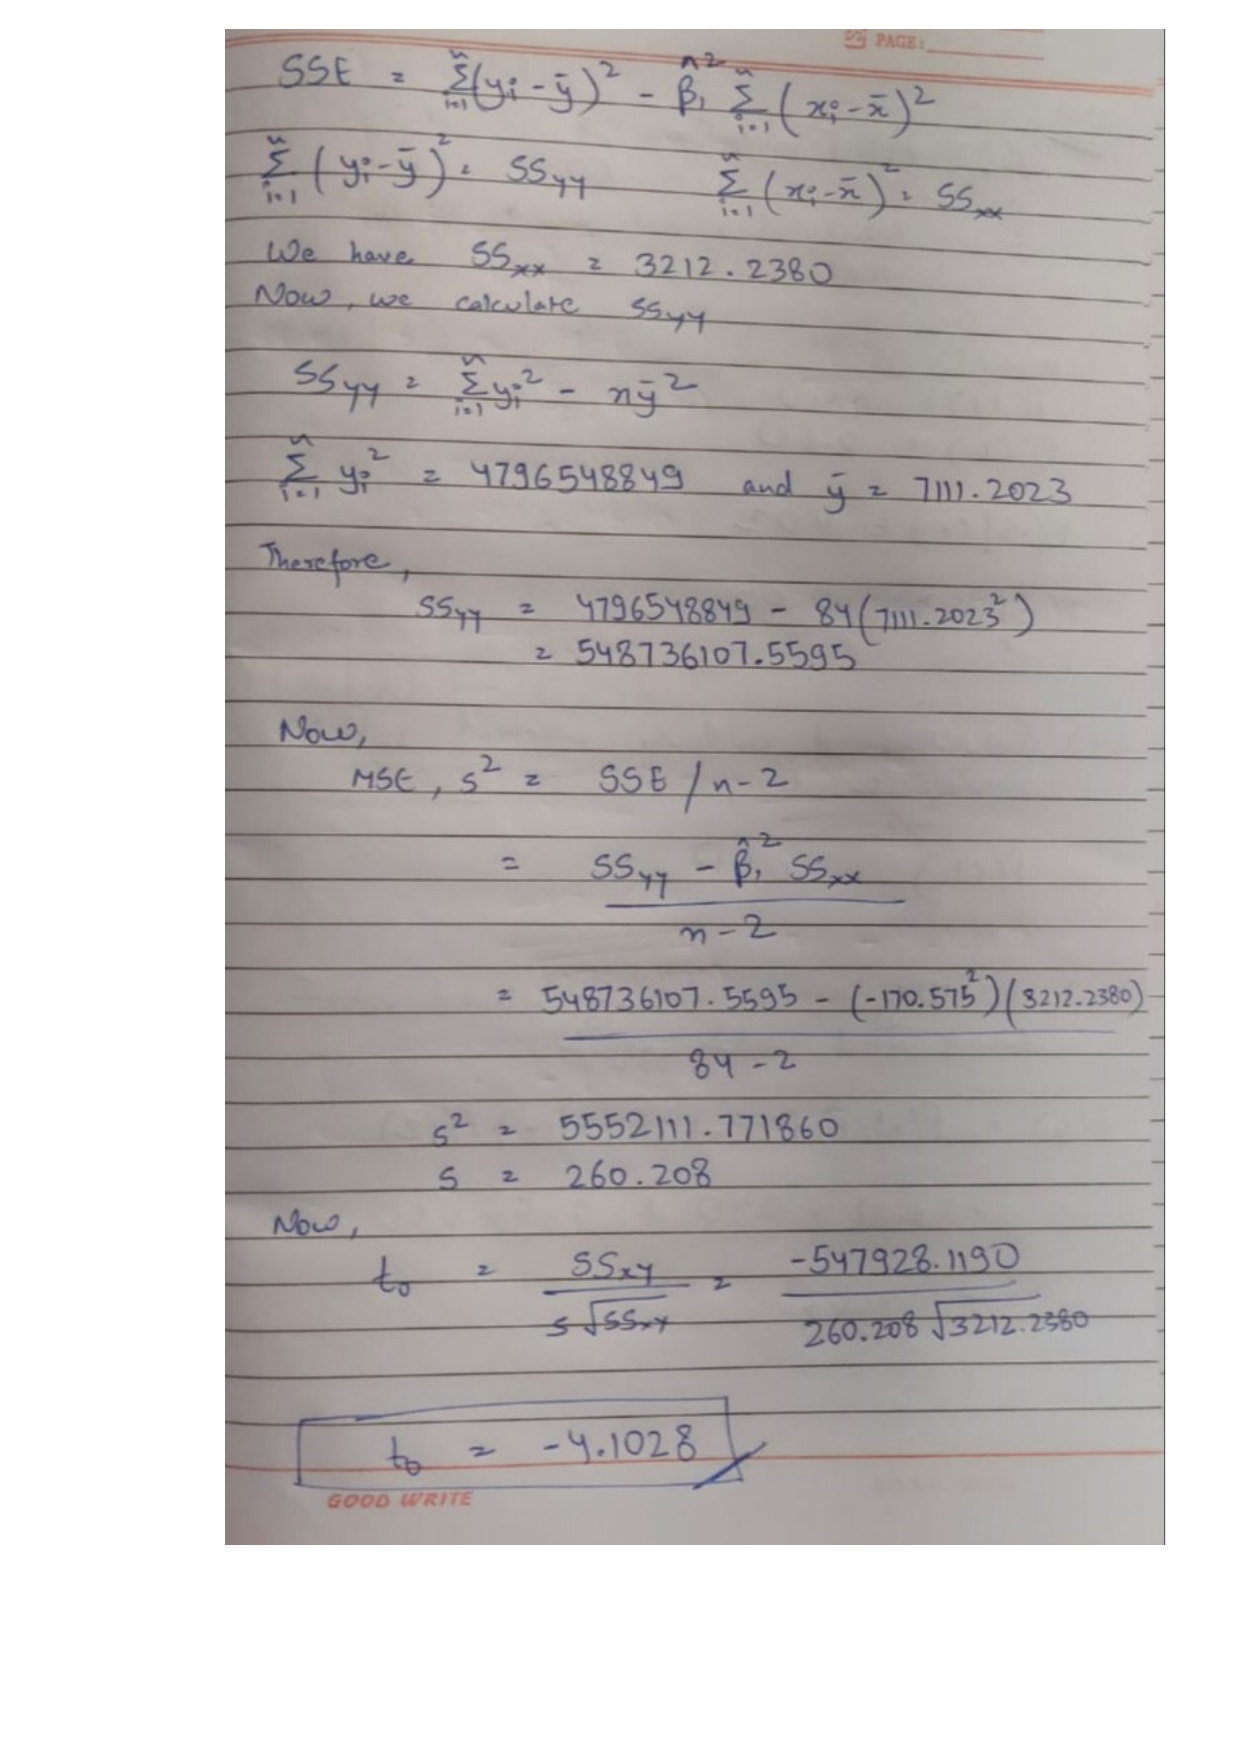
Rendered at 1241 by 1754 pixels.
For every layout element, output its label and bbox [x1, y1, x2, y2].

picture [225, 29, 1166, 1545]
